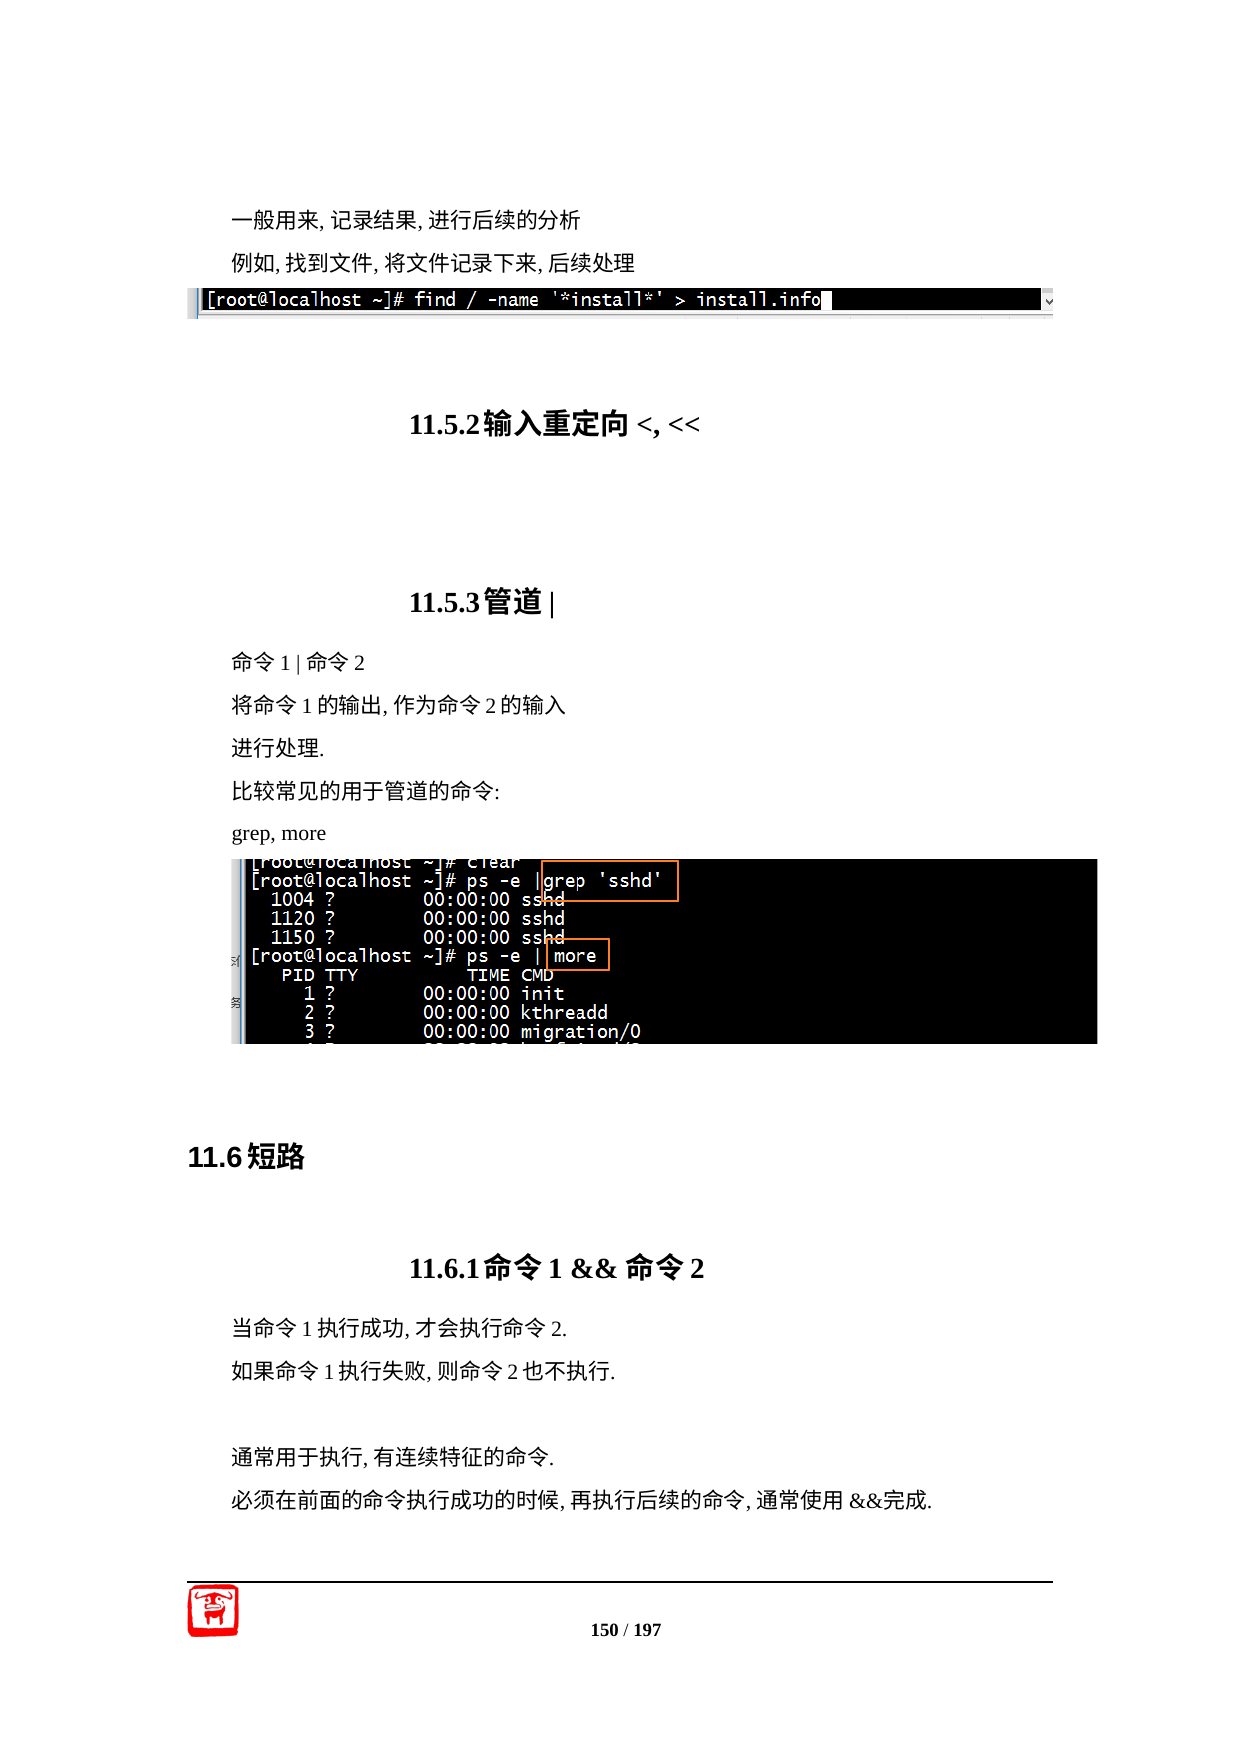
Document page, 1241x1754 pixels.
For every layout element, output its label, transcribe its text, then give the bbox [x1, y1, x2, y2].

text 通常用于执行, 有连续特征的命令. [187, 1440, 1053, 1472]
text 命令1 | 命令2 [187, 645, 1053, 677]
subtitle 输入重定向 <, << [409, 389, 1053, 454]
picture [187, 1584, 239, 1637]
text 必须在前面的命令执行成功的时候, 再执行后续的命令, 通常使用 &&完成. [187, 1483, 1053, 1515]
text grep, more [187, 816, 1053, 849]
subtitle 命令1 && 命令2 [409, 1233, 1053, 1298]
subtitle 管道 | [409, 567, 1053, 632]
text 一般用来, 记录结果, 进行后续的分析 [187, 203, 1053, 236]
text 进行处理. [187, 731, 1053, 763]
text 例如, 找到文件, 将文件记录下来, 后续处理 [187, 246, 1053, 278]
text 比较常见的用于管道的命令: [187, 773, 1053, 806]
text 将命令1的输出, 作为命令2的输入 [187, 688, 1053, 720]
picture [187, 288, 1053, 319]
text 当命令1执行成功, 才会执行命令2. [187, 1311, 1053, 1343]
subtitle 短路 [187, 1122, 1053, 1187]
text 如果命令1执行失败, 则命令2也不执行. [187, 1354, 1053, 1386]
picture [231, 859, 1098, 1044]
